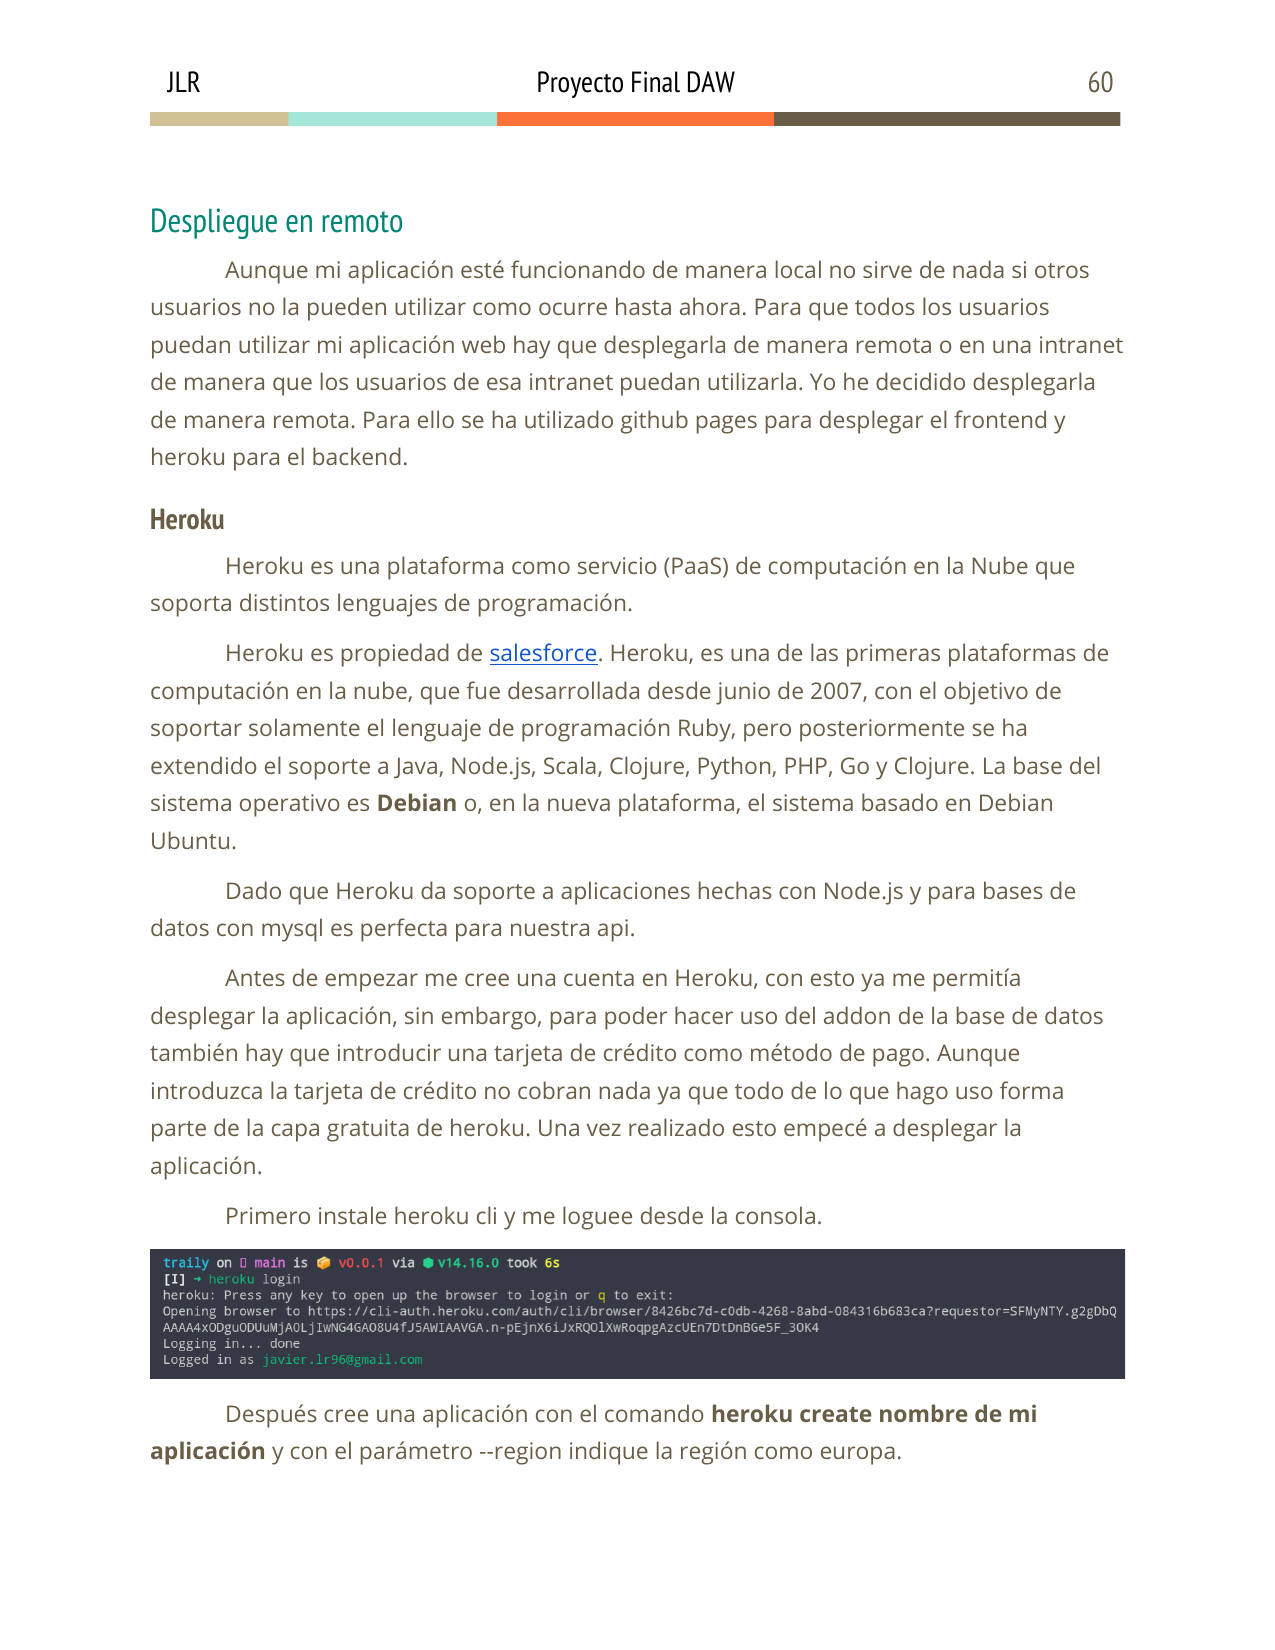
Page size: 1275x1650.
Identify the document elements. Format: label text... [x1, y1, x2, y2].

text Después cree una aplicación con el comando heroku create nombre de mi aplicación y con el parámetro --region indique la región como europa. [150, 1398, 1125, 1466]
picture [150, 112, 1121, 126]
text Primero instale heroku cli y me loguee desde la consola. [150, 1200, 1125, 1231]
text Heroku es propiedad de salesforce.​ Heroku, es una de las primeras plataformas de computación en la nube, que fue desarrollada desde junio de 2007, con el objetivo de soportar solamente el lenguaje de programación Ruby, pero posteriormente se ha extendido el soporte a Java, Node.js, Scala, Clojure, Python, PHP, Go y Clojure. La base del sistema operativo es Debian o, en la nueva plataforma, el sistema basado en Debian Ubuntu. [150, 637, 1125, 856]
subtitle Heroku [150, 499, 1125, 537]
picture [150, 1249, 1125, 1379]
text Aunque mi aplicación esté funcionando de manera local no sirve de nada si otros usuarios no la pueden utilizar como ocurre hasta ahora. Para que todos los usuarios puedan utilizar mi aplicación web hay que desplegarla de manera remota o en una intranet de manera que los usuarios de esa intranet puedan utilizarla. Yo he decidido desplegarla de manera remota. Para ello se ha utilizado github pages para desplegar el frontend y heroku para el backend. [150, 254, 1125, 472]
subtitle Despliegue en remoto [150, 198, 1125, 241]
text Dado que Heroku da soporte a aplicaciones hechas con Node.js y para bases de datos con mysql es perfecta para nuestra api. [150, 875, 1125, 943]
text Antes de empezar me cree una cuenta en Heroku, con esto ya me permitía desplegar la aplicación, sin embargo, para poder hacer uso del addon de la base de datos también hay que introducir una tarjeta de crédito como método de pago. Aunque introduzca la tarjeta de crédito no cobran nada ya que todo de lo que hago uso forma parte de la capa gratuita de heroku. Una vez realizado esto empecé a desplegar la aplicación. [150, 962, 1125, 1181]
text Heroku es una plataforma como servicio (PaaS) de computación en la Nube que soporta distintos lenguajes de programación. [150, 550, 1125, 618]
